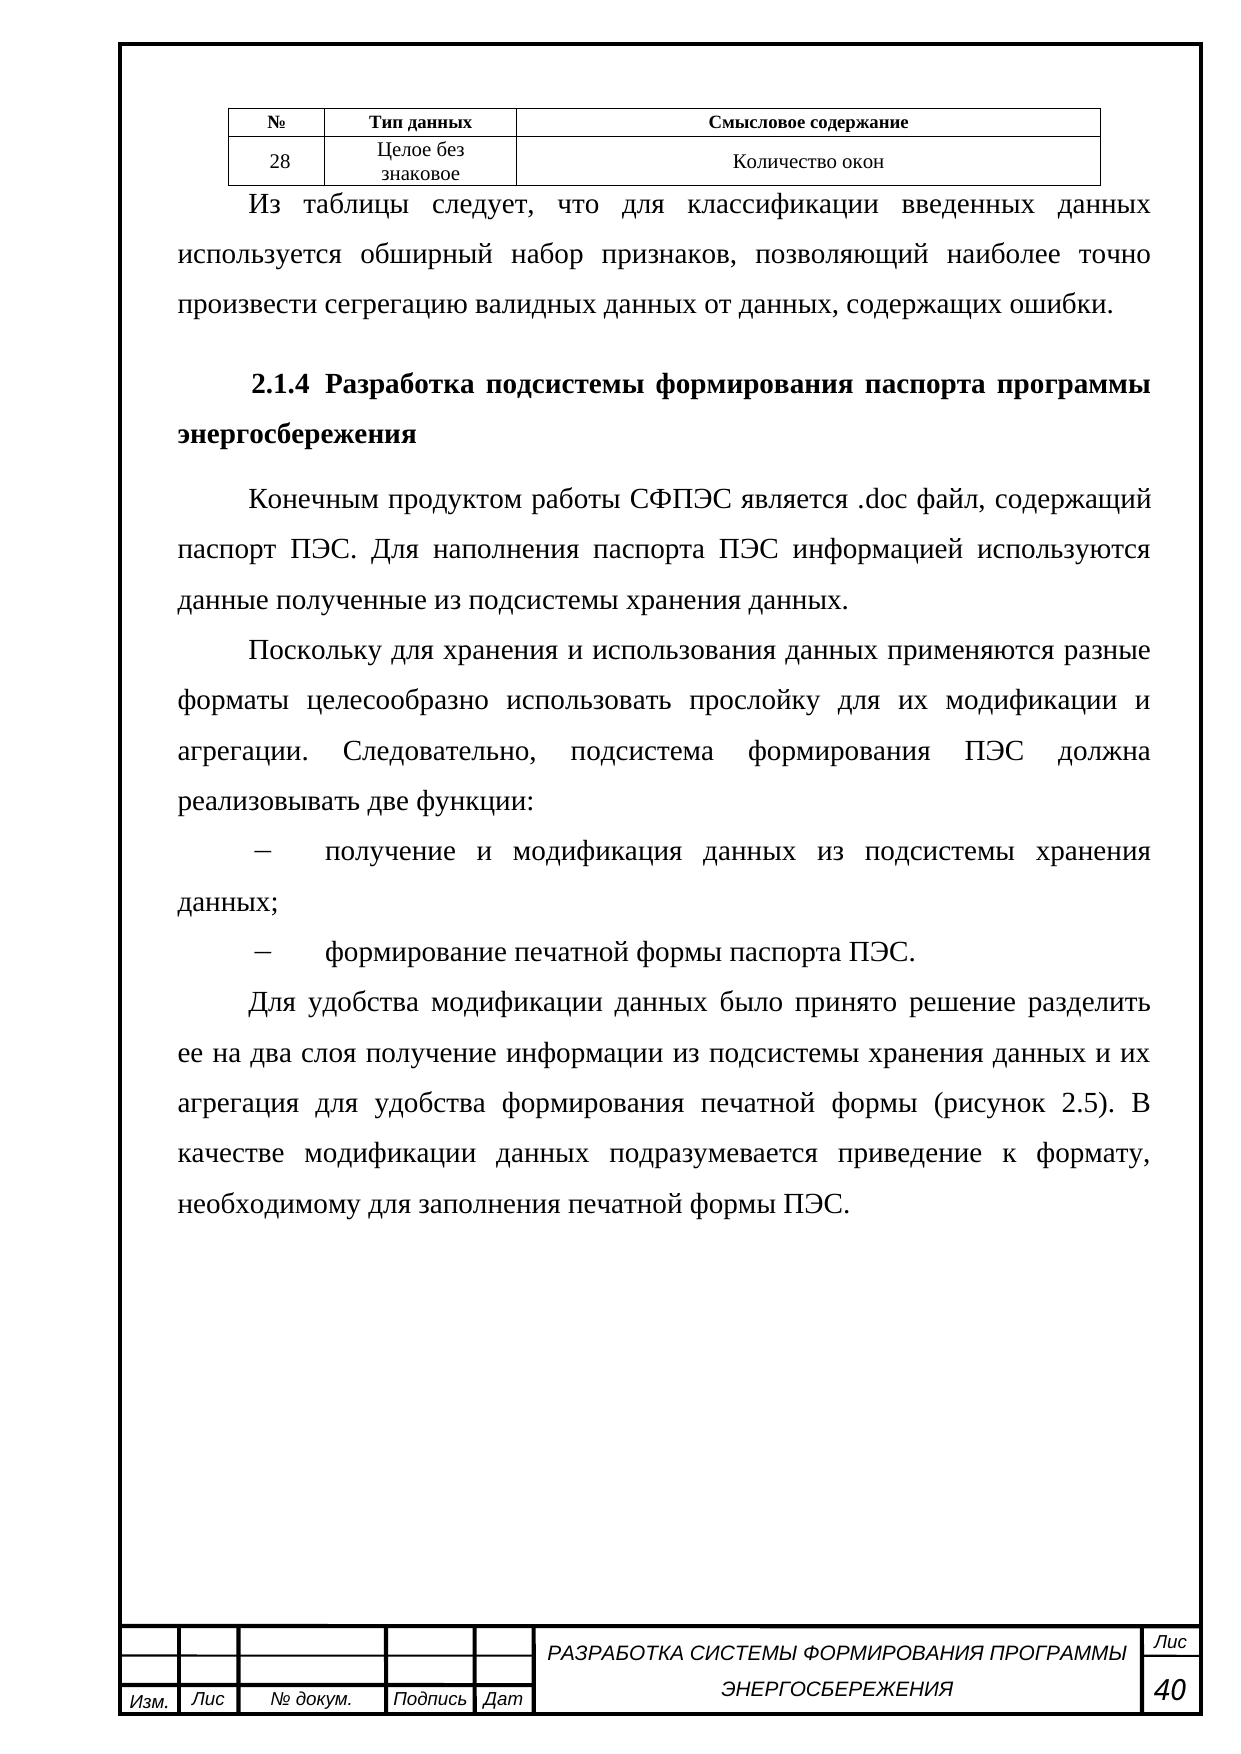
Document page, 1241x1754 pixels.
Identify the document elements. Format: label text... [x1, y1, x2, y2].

text Поскольку для хранения и использования данных применяются разные форматы целесообразно использовать прослойку для их модификации и агрегации. Следовательно, подсистема формирования ПЭС должна реализовывать две функции: [177, 632, 1152, 817]
table_cell 28 [229, 137, 324, 185]
table_cell Целое без знаковое [325, 137, 516, 185]
list формирование печатной формы паспорта ПЭС. [177, 934, 1152, 968]
text Для удобства модификации данных было принято решение разделить ее на два слоя получение информации из подсистемы хранения данных и их агрегация для удобства формирования печатной формы (рисунок 2.5). В качестве модификации данных подразумевается приведение к формату, необходимому для заполнения печатной формы ПЭС. [177, 984, 1152, 1219]
text Из таблицы следует, что для классификации введенных данных используется обширный набор признаков, позволяющий наиболее точно произвести сегрегацию валидных данных от данных, содержащих ошибки. [177, 186, 1152, 320]
text Конечным продуктом работы СФПЭС является .doc файл, содержащий паспорт ПЭС. Для наполнения паспорта ПЭС информацией используются данные полученные из подсистемы хранения данных. [177, 481, 1152, 615]
table_header Смысловое содержание [517, 109, 1100, 136]
subtitle Разработка подсистемы формирования паспорта программы энергосбережения [177, 366, 1152, 450]
table_cell Количество окон [517, 137, 1100, 185]
table_header Тип данных [325, 109, 516, 136]
table_header № [229, 109, 324, 136]
list получение и модификация данных из подсистемы хранения данных; [177, 833, 1152, 917]
